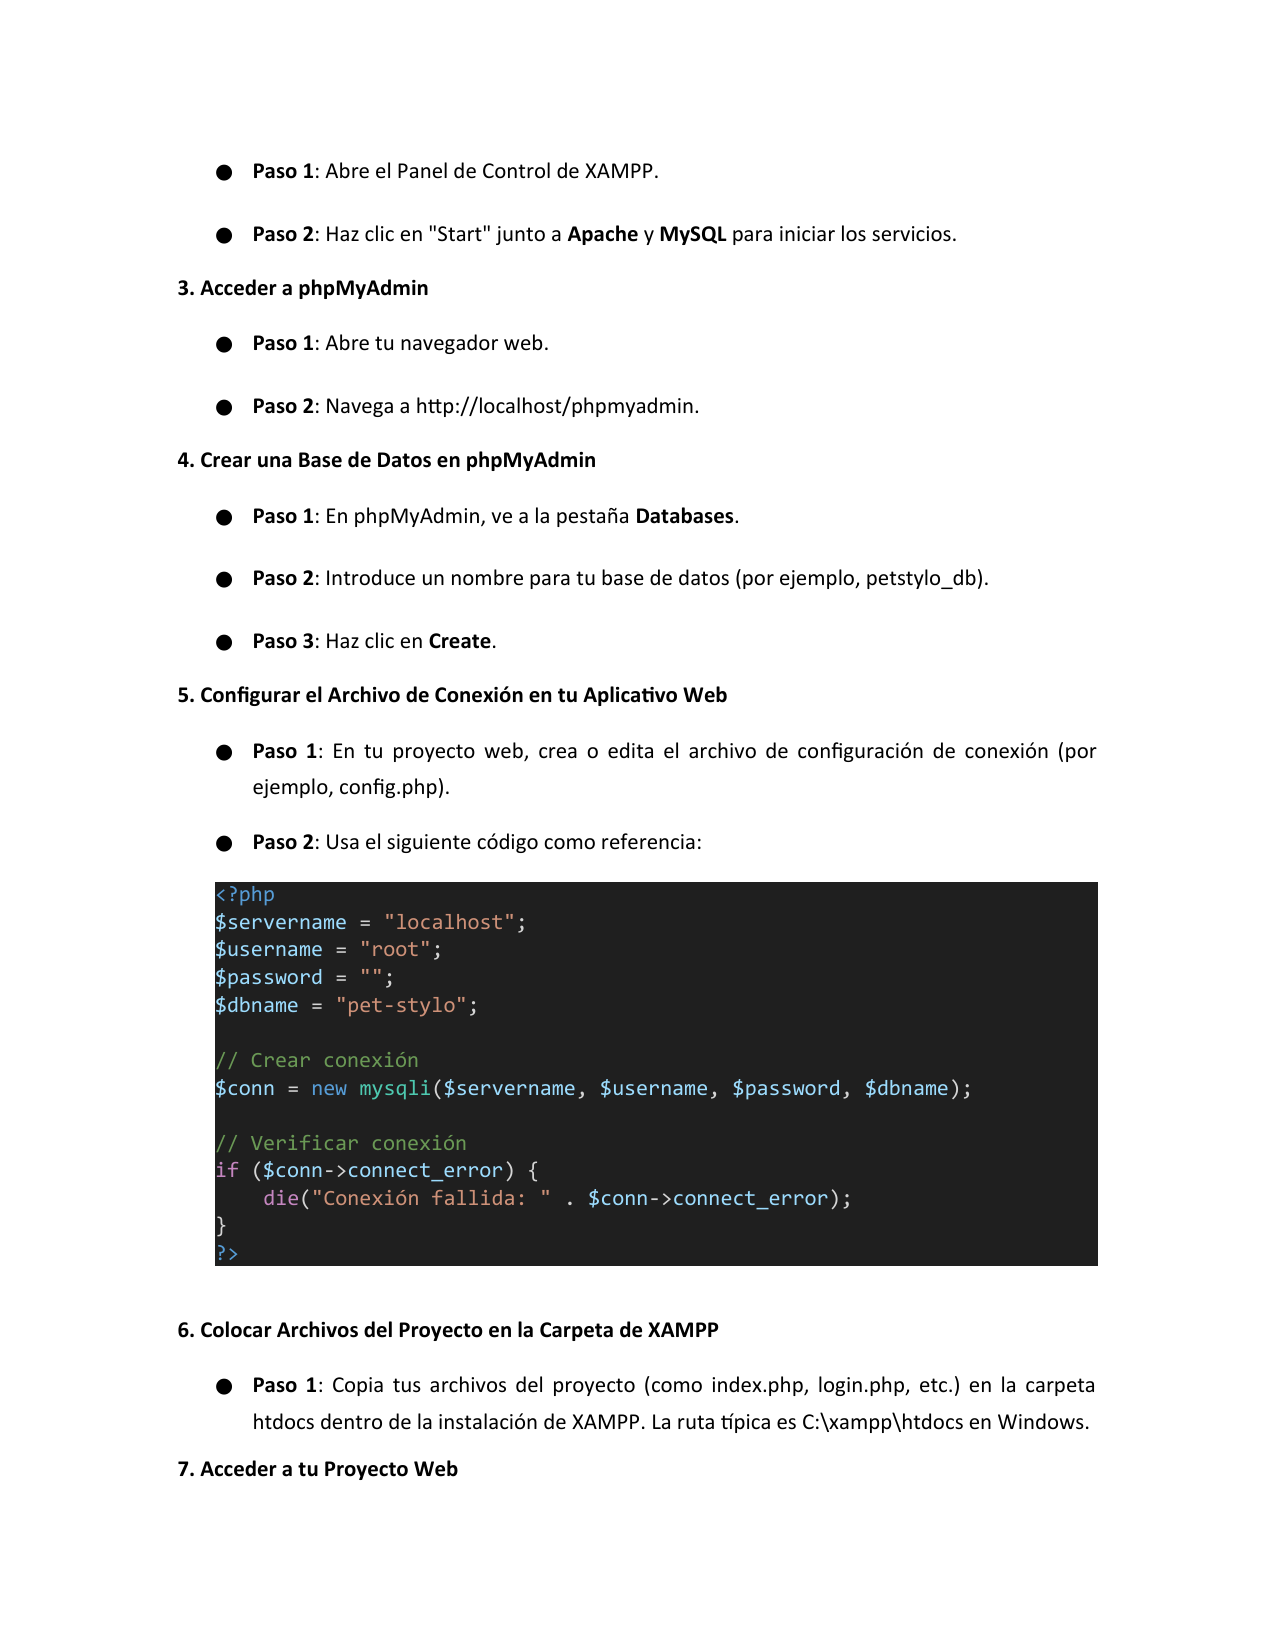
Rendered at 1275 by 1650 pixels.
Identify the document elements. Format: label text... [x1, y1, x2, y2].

text $username = "root"; [215, 937, 1098, 962]
list Paso 2: Haz clic en "Start" junto a Apache y MySQL para iniciar los servicios. [215, 210, 1098, 253]
list Paso 1: Abre tu navegador web. [215, 320, 1098, 363]
list Paso 1: Copia tus archivos del proyecto (como index.php, login.php, etc.) en la carpeta htdocs dentro de la instalación de XAMPP. La ruta típica es C:\xampp\htdocs en Windows. [215, 1362, 1098, 1435]
text // Verificar conexión [215, 1130, 1098, 1156]
text <?php [215, 882, 1098, 907]
text } [215, 1213, 1098, 1238]
list Paso 1: Abre el Panel de Control de XAMPP. [215, 148, 1098, 190]
list Paso 2: Introduce un nombre para tu base de datos (por ejemplo, petstylo_db). [215, 555, 1098, 598]
list Paso 3: Haz clic en Create. [215, 618, 1098, 660]
text $password = ""; [215, 964, 1098, 990]
text 5. Configurar el Archivo de Conexión en tu Aplicativo Web [177, 680, 1098, 708]
list Paso 2: Usa el siguiente código como referencia: [215, 819, 1098, 862]
text 6. Colocar Archivos del Proyecto en la Carpeta de XAMPP [177, 1315, 1098, 1343]
text $dbname = "pet-stylo"; [215, 992, 1098, 1018]
list Paso 2: Navega a http://localhost/phpmyadmin. [215, 383, 1098, 425]
text 7. Acceder a tu Proyecto Web [177, 1454, 1098, 1482]
text 3. Acceder a phpMyAdmin [177, 273, 1098, 301]
list Paso 1: En tu proyecto web, crea o edita el archivo de configuración de conexión (por ejemplo, config.php). [215, 727, 1098, 800]
text die("Conexión fallida: " . $conn->connect_error); [215, 1185, 1098, 1211]
text 4. Crear una Base de Datos en phpMyAdmin [177, 445, 1098, 473]
text $servername = "localhost"; [215, 909, 1098, 935]
list Paso 1: En phpMyAdmin, ve a la pestaña Databases. [215, 492, 1098, 535]
text if ($conn->connect_error) { [215, 1158, 1098, 1183]
text // Crear conexión [215, 1047, 1098, 1073]
text $conn = new mysqli($servername, $username, $password, $dbname); [215, 1075, 1098, 1101]
text ?> [215, 1241, 1098, 1266]
